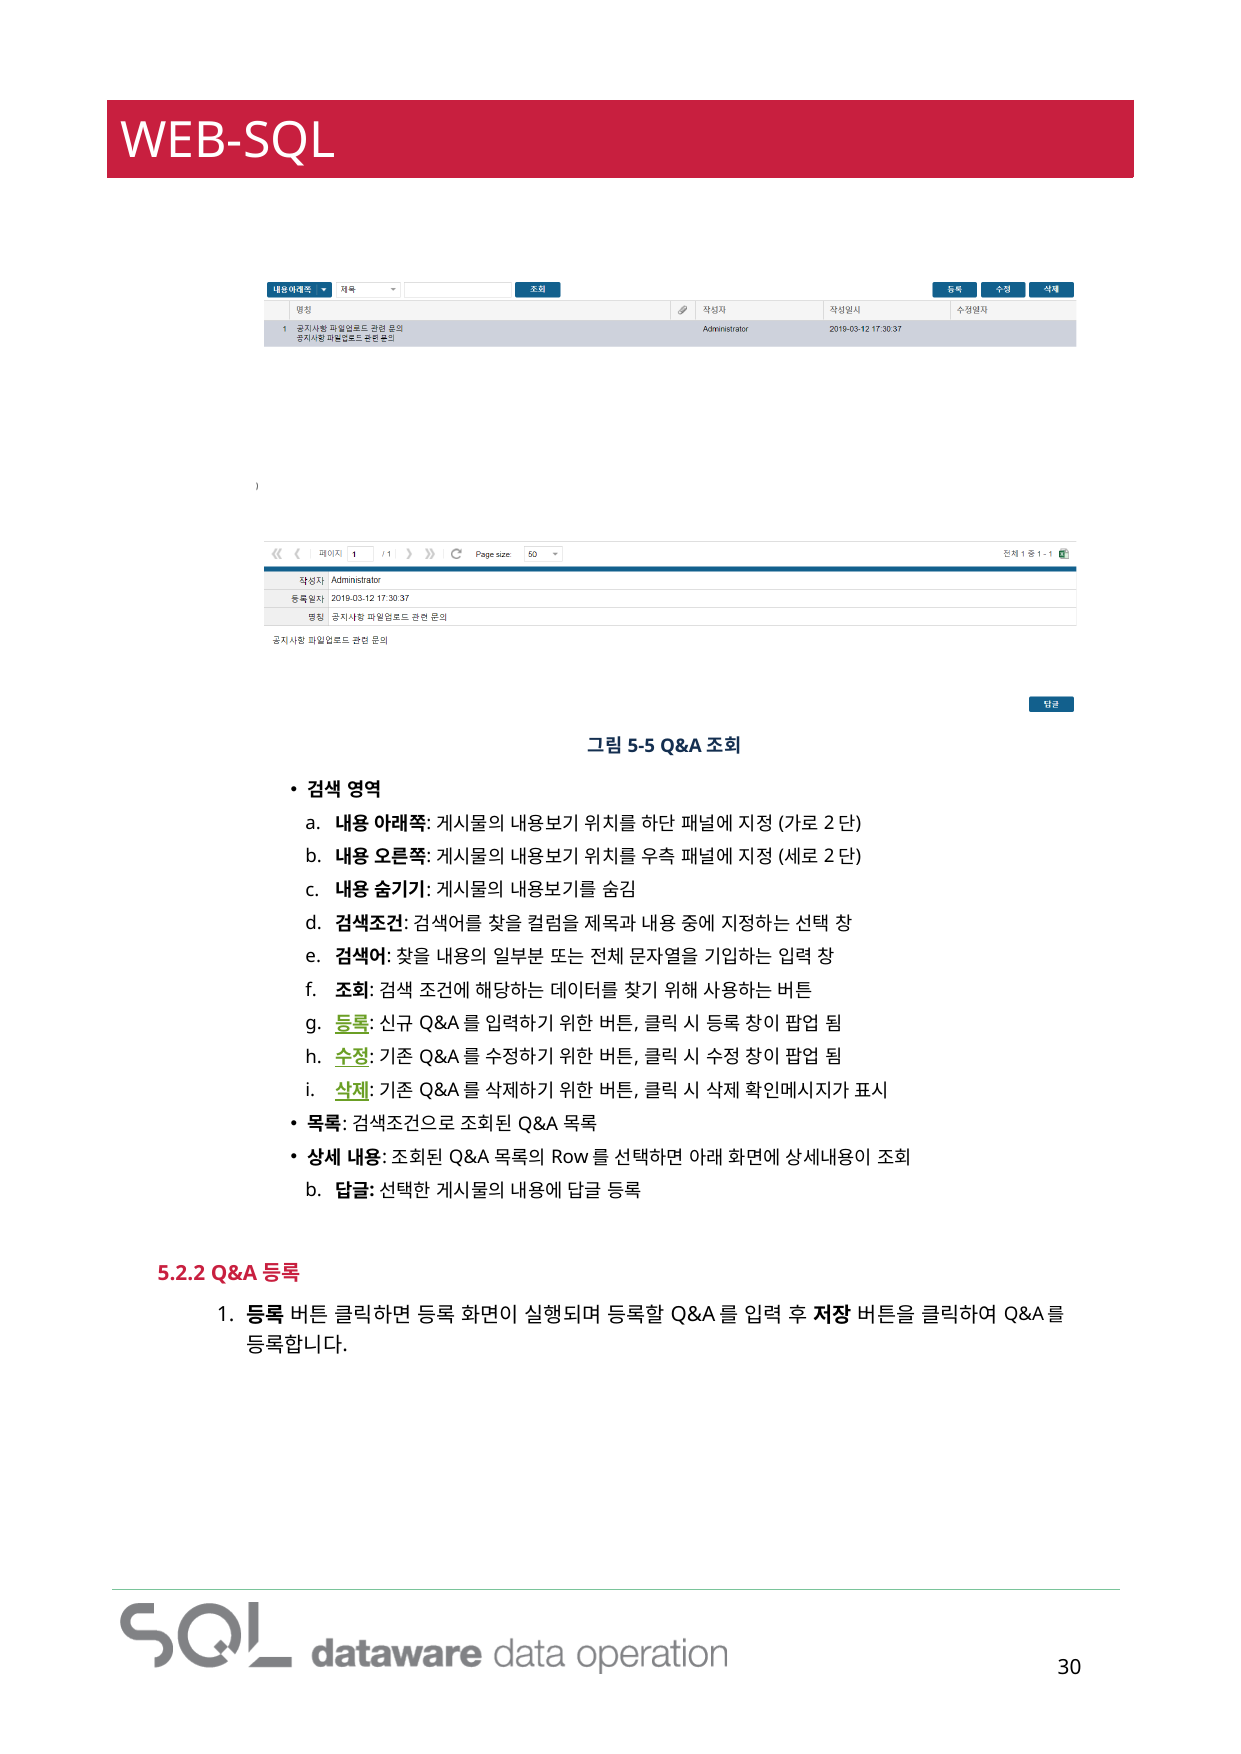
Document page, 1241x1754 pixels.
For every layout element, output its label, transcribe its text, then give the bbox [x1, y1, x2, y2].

picture [256, 278, 1077, 715]
list 답글: 선택한 게시물의 내용에 답글 등록 [305, 1176, 1083, 1203]
list 등록: 신규 Q&A를 입력하기 위한 버튼, 클릭 시 등록 창이 팝업 됨 [305, 1009, 1083, 1036]
picture [120, 1602, 728, 1674]
list 삭제: 기존 Q&A를 삭제하기 위한 버튼, 클릭 시 삭제 확인메시지가 표시 [305, 1076, 1083, 1103]
list 내용 숨기기: 게시물의 내용보기를 숨김 [305, 875, 1083, 902]
list 등록 버튼 클릭하면 등록 화면이 실행되며 등록할 Q&A를 입력 후 저장 버튼을 클릭하여 Q&A를 등록합니다. [217, 1298, 1083, 1359]
list 검색어: 찾을 내용의 일부분 또는 전체 문자열을 기입하는 입력 창 [305, 942, 1083, 969]
list 수정: 기존 Q&A를 수정하기 위한 버튼, 클릭 시 수정 창이 팝업 됨 [305, 1042, 1083, 1069]
list 내용 오른쪽: 게시물의 내용보기 위치를 우측 패널에 지정 (세로 2단) [305, 842, 1083, 869]
list 상세 내용: 조회된 Q&A 목록의 Row를 선택하면 아래 화면에 상세내용이 조회 [267, 1142, 1083, 1170]
list 내용 아래쪽: 게시물의 내용보기 위치를 하단 패널에 지정 (가로 2단) [305, 808, 1083, 835]
list 조회: 검색 조건에 해당하는 데이터를 찾기 위해 사용하는 버튼 [305, 975, 1083, 1002]
list 검색 영역 [267, 775, 1083, 802]
subtitle 5.2.2 Q&A 등록 [157, 1256, 1083, 1286]
text 그림 5-5 Q&A 조회 [171, 731, 1083, 758]
list 검색조건: 검색어를 찾을 컬럼을 제목과 내용 중에 지정하는 선택 창 [305, 908, 1083, 936]
list 목록: 검색조건으로 조회된 Q&A 목록 [267, 1109, 1083, 1136]
